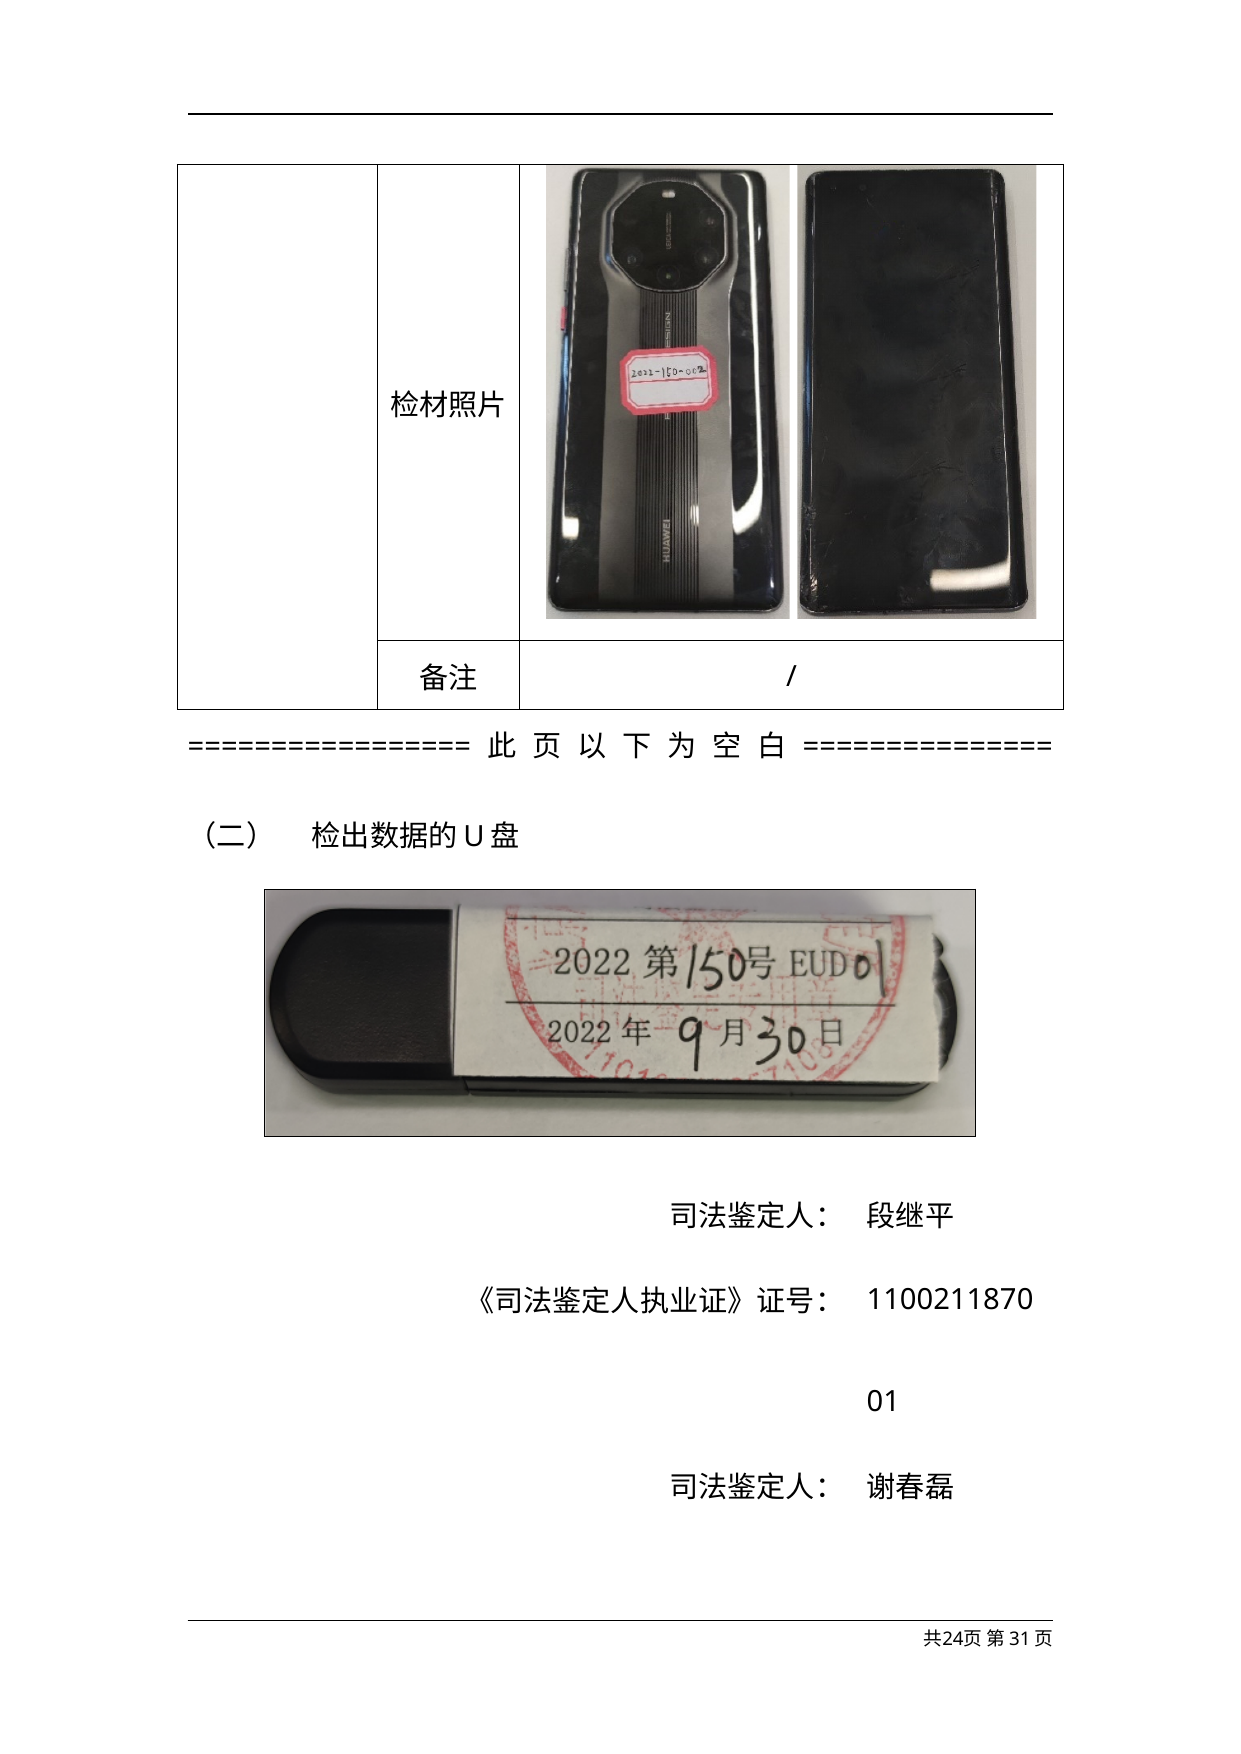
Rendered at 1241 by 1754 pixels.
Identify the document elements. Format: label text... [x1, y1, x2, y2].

picture [797, 165, 1037, 619]
picture [546, 165, 790, 619]
table_cell 检材照片 [378, 165, 519, 640]
picture [265, 890, 975, 1136]
table_header 司法鉴定人： [423, 1180, 855, 1264]
table_cell 谢春磊 [855, 1451, 1053, 1536]
table_cell / [520, 641, 1063, 709]
table_cell 《司法鉴定人执业证》证号： [423, 1265, 855, 1451]
table_cell 司法鉴定人： [423, 1451, 855, 1536]
text 检出数据的U盘 [187, 799, 1053, 867]
table_cell [520, 165, 1063, 640]
table_cell 备注 [378, 641, 519, 709]
table_header 段继平 [855, 1180, 1053, 1264]
table_cell 110021187001 [855, 1265, 1053, 1451]
text =================此页以下为空白=============== [187, 710, 1053, 778]
